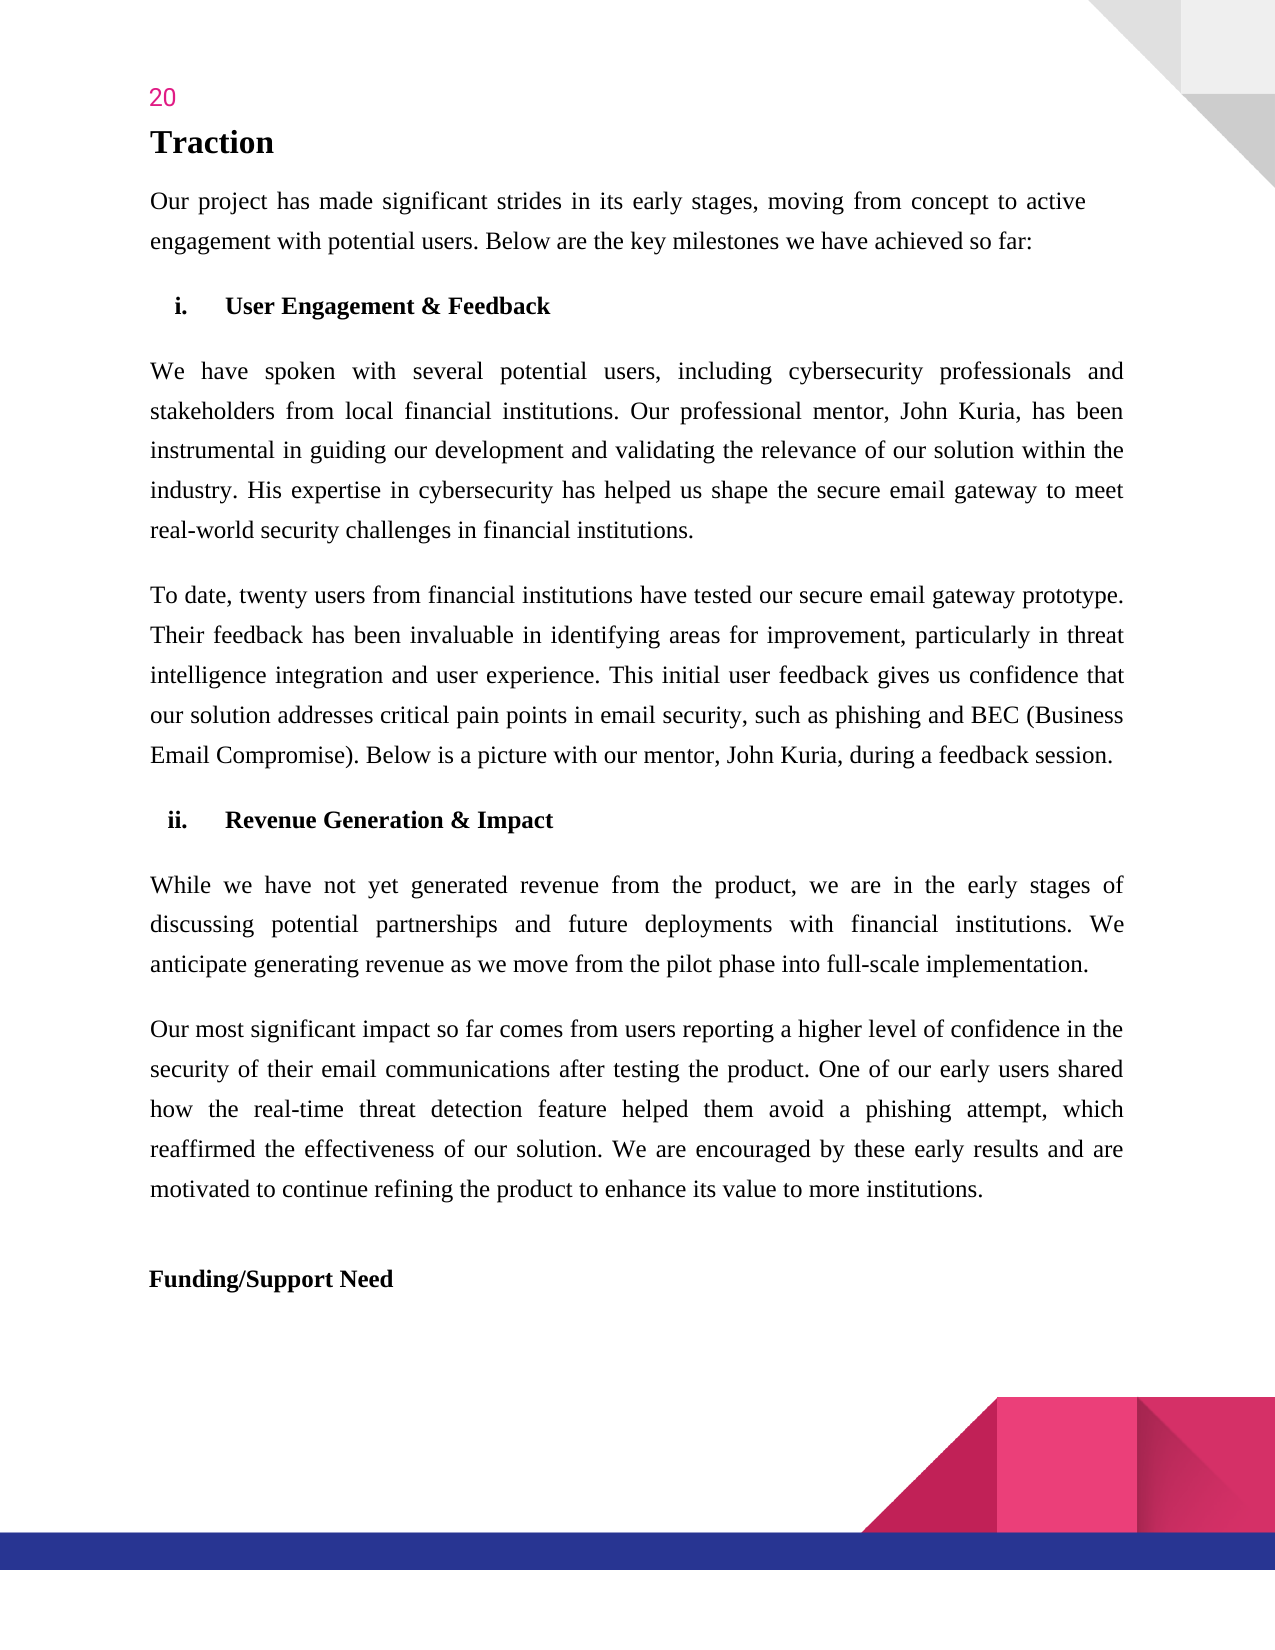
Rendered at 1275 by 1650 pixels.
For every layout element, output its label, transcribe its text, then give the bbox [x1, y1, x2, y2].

text While we have not yet generated revenue from the product, we are in the early stages of discussing potential partnerships and future deployments with financial institutions. We anticipate generating revenue as we move from the pilot phase into full-scale implementation. [150, 870, 1125, 978]
subtitle User Engagement & Feedback [187, 291, 1125, 320]
text To date, twenty users from financial institutions have tested our secure email gateway prototype. Their feedback has been invaluable in identifying areas for improvement, particularly in threat intelligence integration and user experience. This initial user feedback gives us confidence that our solution addresses critical pain points in email security, such as phishing and BEC (Business Email Compromise). Below is a picture with our mentor, John Kuria, during a feedback session. [150, 580, 1125, 769]
picture [1087, 0, 1275, 188]
subtitle Funding/Support Need [148, 1264, 1125, 1293]
text We have spoken with several potential users, including cybersecurity professionals and stakeholders from local financial institutions. Our professional mentor, John Kuria, has been instrumental in guiding our development and validating the relevance of our solution within the industry. His expertise in cybersecurity has helped us shape the secure email gateway to meet real-world security challenges in financial institutions. [150, 356, 1125, 544]
subtitle Revenue Generation & Impact [187, 805, 1125, 833]
subtitle Traction [150, 123, 1125, 161]
picture [0, 1395, 1275, 1570]
text Our project has made significant strides in its early stages, moving from concept to active engagement with potential users. Below are the key milestones we have achieved so far: [150, 186, 1125, 255]
text Our most significant impact so far comes from users reporting a higher level of confidence in the security of their email communications after testing the product. One of our early users shared how the real-time threat detection feature helped them avoid a phishing attempt, which reaffirmed the effectiveness of our solution. We are encouraged by these early results and are motivated to continue refining the product to enhance its value to more institutions. [150, 1014, 1125, 1203]
